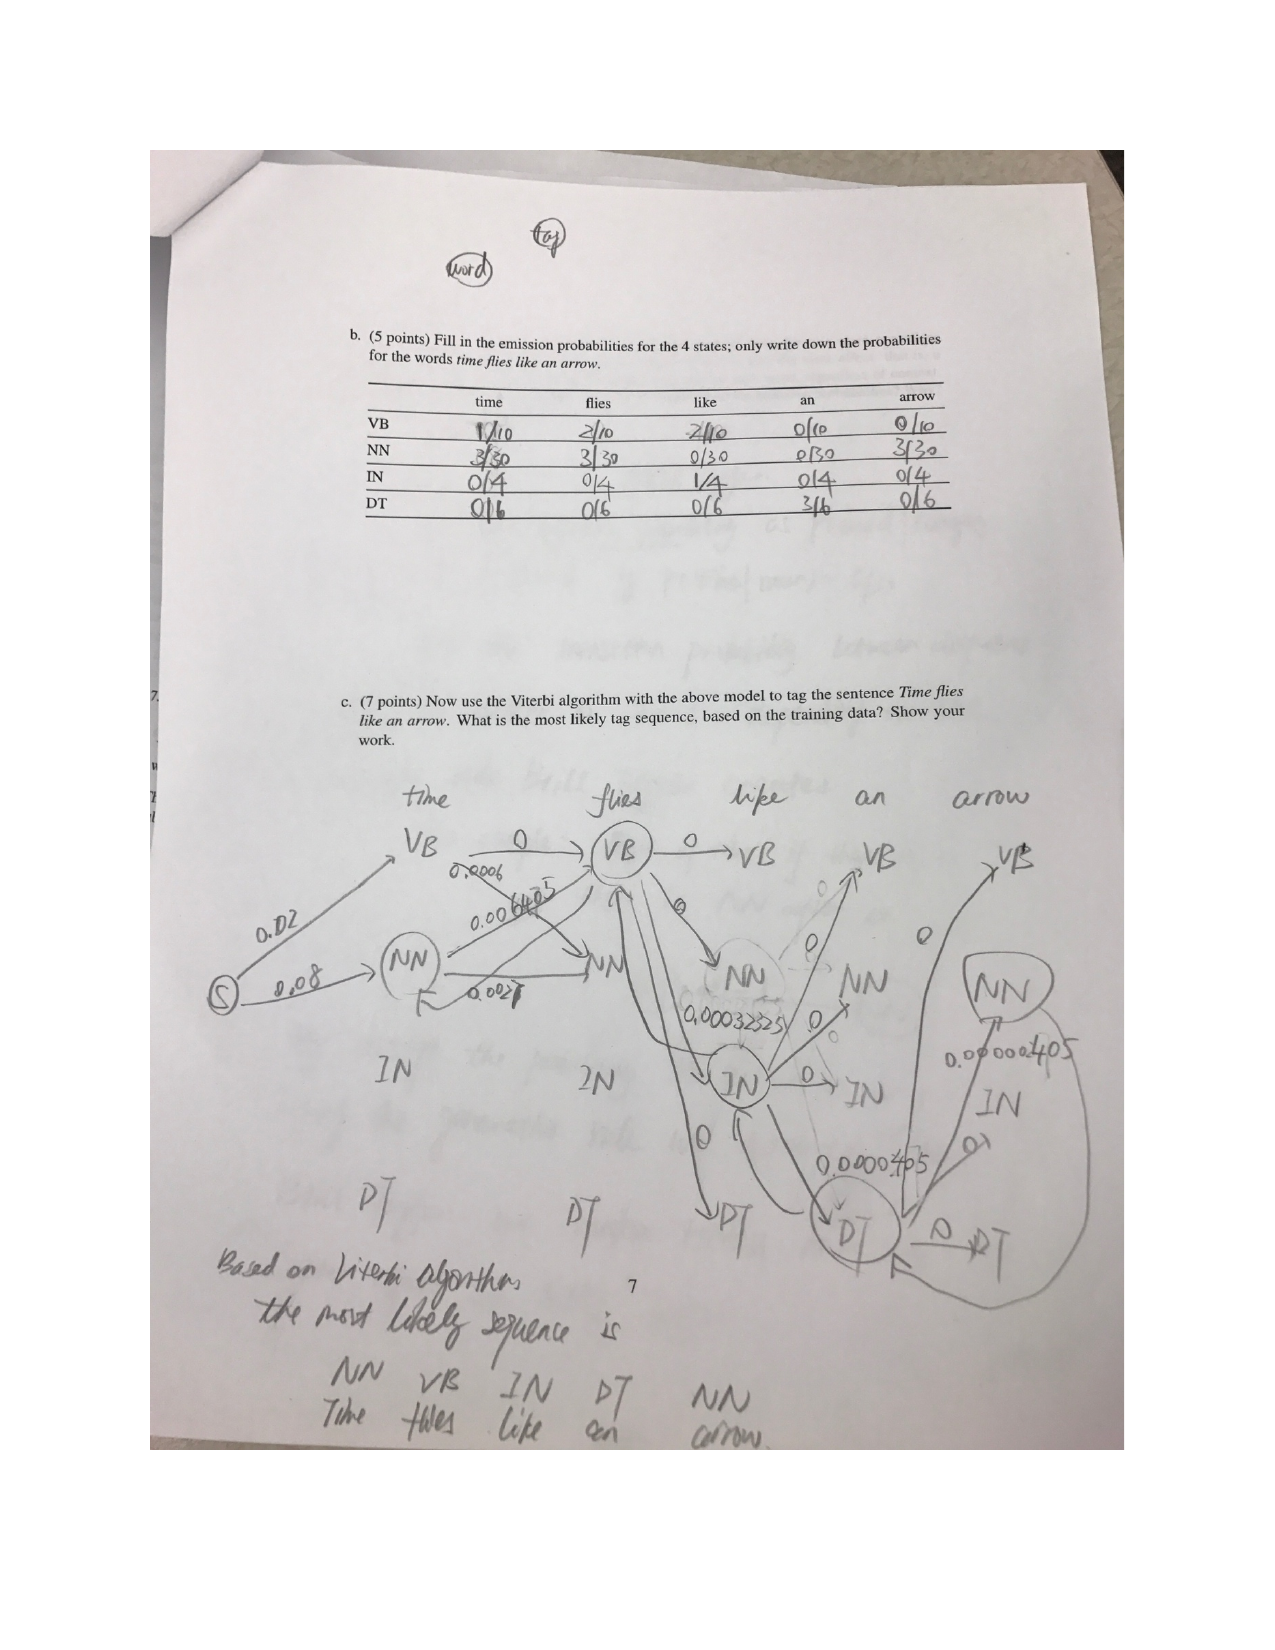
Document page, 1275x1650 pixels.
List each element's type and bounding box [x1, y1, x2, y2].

picture [150, 150, 1125, 1450]
